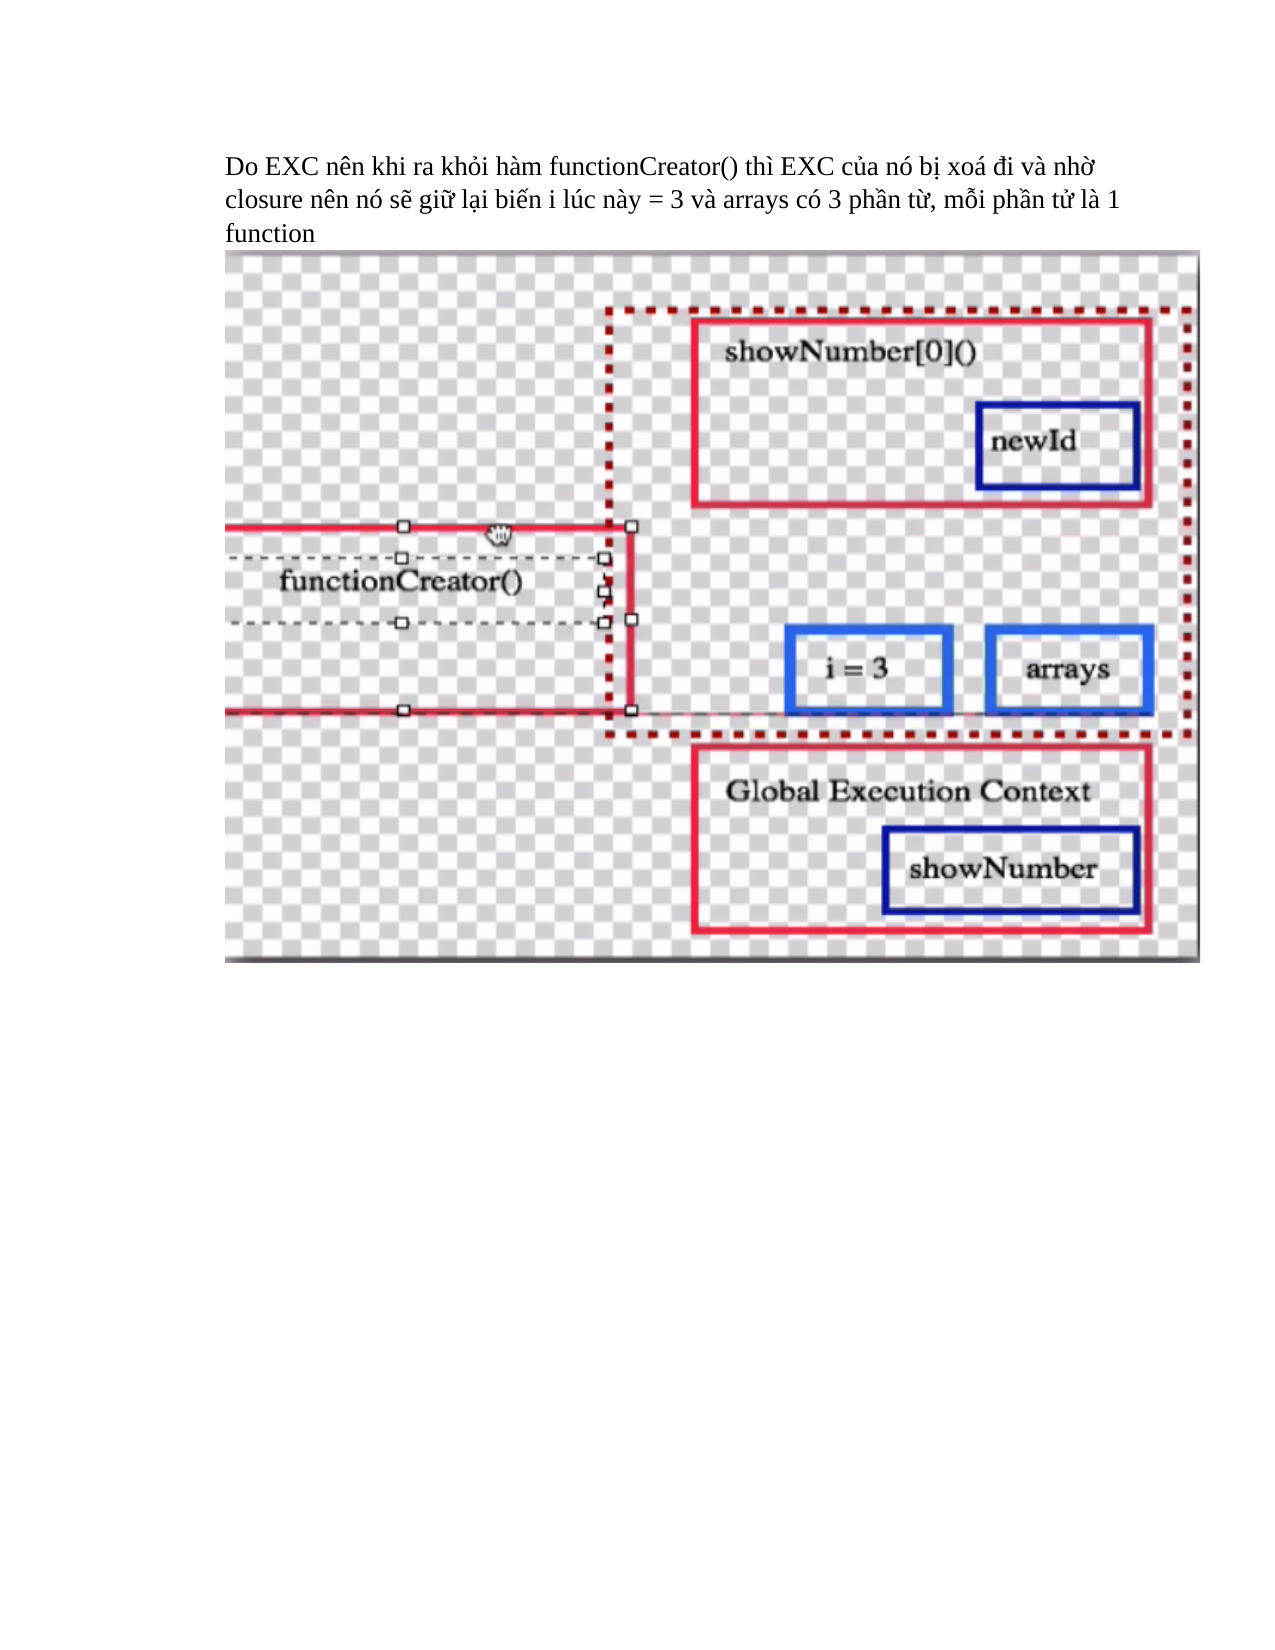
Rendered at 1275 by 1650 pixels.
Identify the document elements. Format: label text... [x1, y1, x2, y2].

picture [225, 250, 1200, 963]
list Do EXC nên khi ra khỏi hàm functionCreator() thì EXC của nó bị xoá đi và nhờ closure nên nó sẽ giữ lại biến i lúc này = 3 và arrays có 3 phần từ, mỗi phần tử là 1 function [225, 150, 1125, 248]
